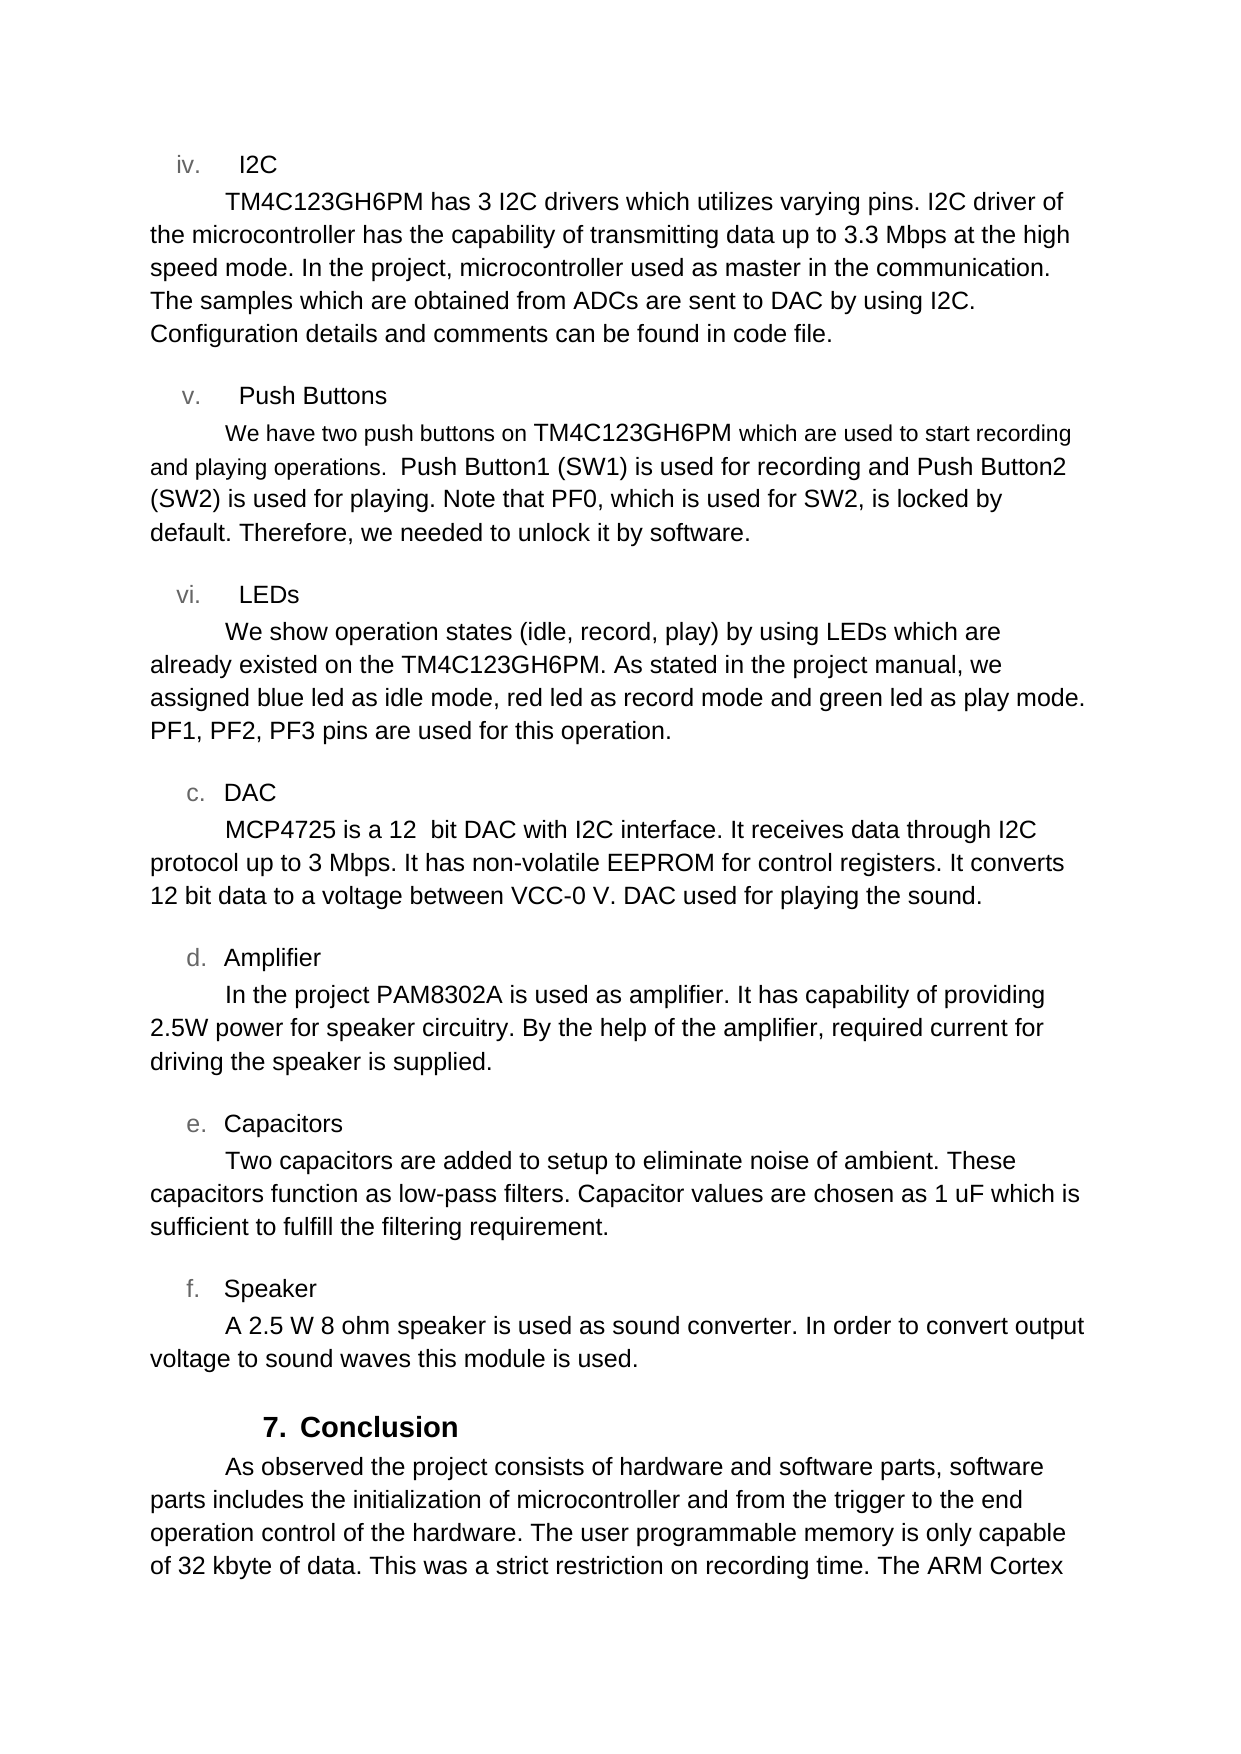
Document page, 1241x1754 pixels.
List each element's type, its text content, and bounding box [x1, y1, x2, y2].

subtitle Push Buttons [201, 381, 1090, 410]
subtitle DAC [186, 778, 1090, 807]
subtitle Conclusion [262, 1410, 1090, 1444]
subtitle Capacitors [186, 1109, 1090, 1137]
subtitle Speaker [186, 1274, 1090, 1303]
text In the project PAM8302A is used as amplifier. It has capability of providing 2.5W power for speaker circuitry. By the help of the amplifier, required current for driving the speaker is supplied. [150, 980, 1090, 1075]
text MCP4725 is a 12 bit DAC with I2C interface. It receives data through I2C protocol up to 3 Mbps. It has non-volatile EEPROM for control registers. It converts 12 bit data to a voltage between VCC-0 V. DAC used for playing the sound. [150, 815, 1090, 910]
text We have two push buttons on TM4C123GH6PM which are used to start recording and playing operations. Push Button1 (SW1) is used for recording and Push Button2 (SW2) is used for playing. Note that PF0, which is used for SW2, is locked by default. Therefore, we needed to unlock it by software. [150, 418, 1090, 546]
text Two capacitors are added to setup to eliminate noise of ambient. These capacitors function as low-pass filters. Capacitor values are chosen as 1 uF which is sufficient to fulfill the filtering requirement. [150, 1146, 1090, 1241]
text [150, 1452, 1090, 1580]
text We show operation states (idle, record, play) by using LEDs which are already existed on the TM4C123GH6PM. As stated in the project manual, we assigned blue led as idle mode, red led as record mode and green led as play mode. PF1, PF2, PF3 pins are used for this operation. [150, 617, 1090, 744]
subtitle Amplifier [186, 943, 1090, 972]
text A 2.5 W 8 ohm speaker is used as sound converter. In order to convert output voltage to sound waves this module is used. [150, 1311, 1090, 1373]
subtitle I2C [201, 150, 1090, 179]
subtitle LEDs [201, 580, 1090, 608]
text TM4C123GH6PM has 3 I2C drivers which utilizes varying pins. I2C driver of the microcontroller has the capability of transmitting data up to 3.3 Mbps at the high speed mode. In the project, microcontroller used as master in the communication. The samples which are obtained from ADCs are sent to DAC by using I2C. Configuration details and comments can be found in code file. [150, 187, 1090, 348]
